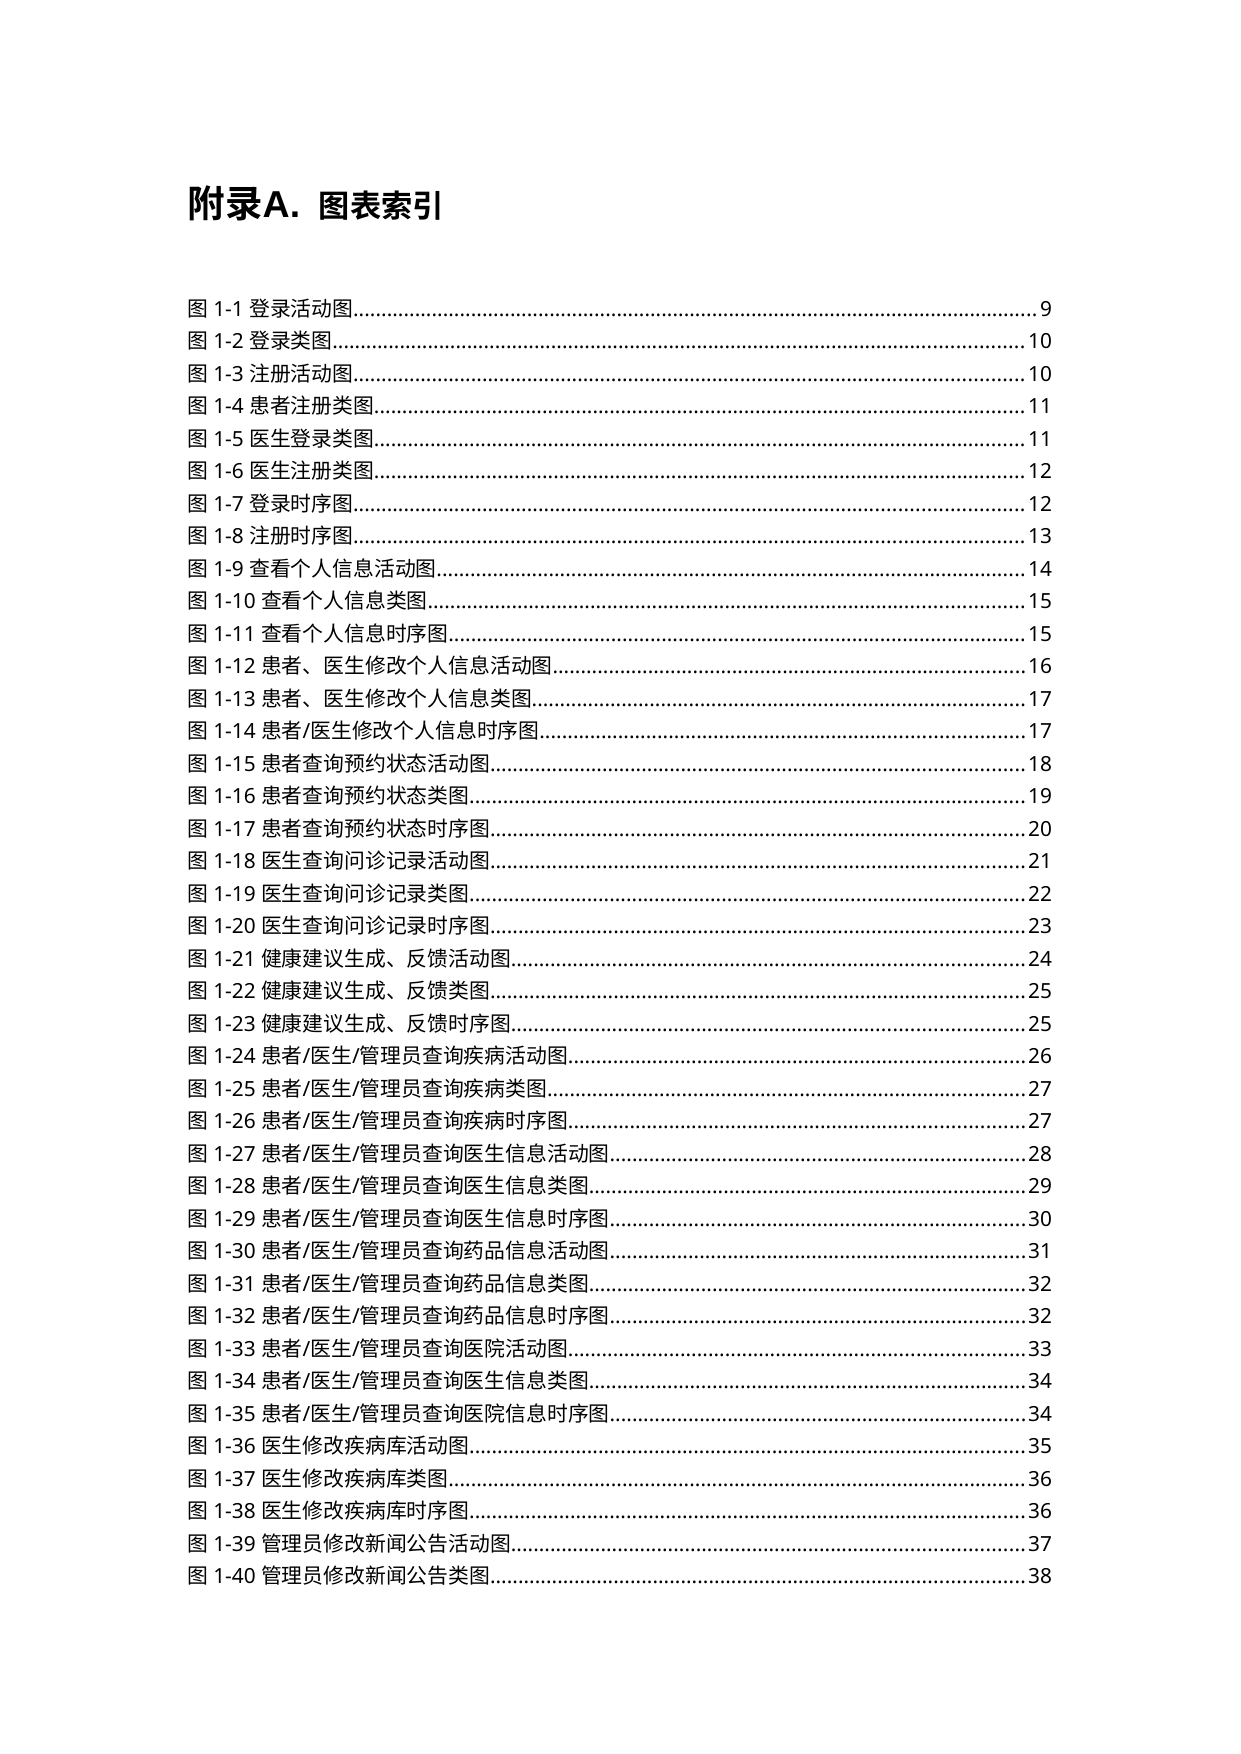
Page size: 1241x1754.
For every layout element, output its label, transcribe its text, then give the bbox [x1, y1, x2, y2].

text 图 1-30 患者/医生/管理员查询药品信息活动图 31 [187, 1234, 1053, 1266]
text 图 1-22 健康建议生成、反馈类图 25 [187, 974, 1053, 1006]
text 图 1-37 医生修改疾病库类图 36 [187, 1461, 1053, 1494]
text 图 1-40 管理员修改新闻公告类图 38 [187, 1559, 1053, 1591]
text 图 1-36 医生修改疾病库活动图 35 [187, 1429, 1053, 1461]
text 图 1-12 患者、医生修改个人信息活动图 16 [187, 649, 1053, 681]
text 图 1-14 患者/医生修改个人信息时序图 17 [187, 714, 1053, 746]
text 图 1-33 患者/医生/管理员查询医院活动图 33 [187, 1331, 1053, 1364]
text 图 1-19 医生查询问诊记录类图 22 [187, 876, 1053, 909]
text 图 1-15 患者查询预约状态活动图 18 [187, 746, 1053, 779]
text 图 1-1 登录活动图 9 [187, 291, 1053, 324]
text 图 1-34 患者/医生/管理员查询医生信息类图 34 [187, 1364, 1053, 1396]
text 图 1-5 医生登录类图 11 [187, 421, 1053, 454]
text 图 1-29 患者/医生/管理员查询医生信息时序图 30 [187, 1201, 1053, 1234]
text 图 1-9 查看个人信息活动图 14 [187, 551, 1053, 584]
text 图 1-16 患者查询预约状态类图 19 [187, 779, 1053, 811]
text 图 1-39 管理员修改新闻公告活动图 37 [187, 1526, 1053, 1559]
text 图 1-26 患者/医生/管理员查询疾病时序图 27 [187, 1104, 1053, 1136]
text 图 1-21 健康建议生成、反馈活动图 24 [187, 941, 1053, 974]
text 图表索引 [187, 169, 1053, 234]
text 图 1-25 患者/医生/管理员查询疾病类图 27 [187, 1071, 1053, 1104]
text 图 1-13 患者、医生修改个人信息类图 17 [187, 681, 1053, 714]
text 图 1-20 医生查询问诊记录时序图 23 [187, 909, 1053, 941]
text 图 1-7 登录时序图 12 [187, 486, 1053, 519]
text 图 1-3 注册活动图 10 [187, 356, 1053, 389]
text 图 1-23 健康建议生成、反馈时序图 25 [187, 1006, 1053, 1039]
text 图 1-4 患者注册类图 11 [187, 389, 1053, 421]
text 图 1-11 查看个人信息时序图 15 [187, 616, 1053, 649]
text 图 1-28 患者/医生/管理员查询医生信息类图 29 [187, 1169, 1053, 1201]
text 图 1-32 患者/医生/管理员查询药品信息时序图 32 [187, 1299, 1053, 1331]
text 图 1-31 患者/医生/管理员查询药品信息类图 32 [187, 1266, 1053, 1299]
text 图 1-38 医生修改疾病库时序图 36 [187, 1494, 1053, 1526]
text 图 1-17 患者查询预约状态时序图 20 [187, 811, 1053, 844]
text 图 1-35 患者/医生/管理员查询医院信息时序图 34 [187, 1396, 1053, 1429]
text 图 1-18 医生查询问诊记录活动图 21 [187, 844, 1053, 876]
text 图 1-10 查看个人信息类图 15 [187, 584, 1053, 616]
text 图 1-24 患者/医生/管理员查询疾病活动图 26 [187, 1039, 1053, 1071]
text 图 1-6 医生注册类图 12 [187, 454, 1053, 486]
text 图 1-27 患者/医生/管理员查询医生信息活动图 28 [187, 1136, 1053, 1169]
text 图 1-2 登录类图 10 [187, 324, 1053, 356]
text 图 1-8 注册时序图 13 [187, 519, 1053, 551]
